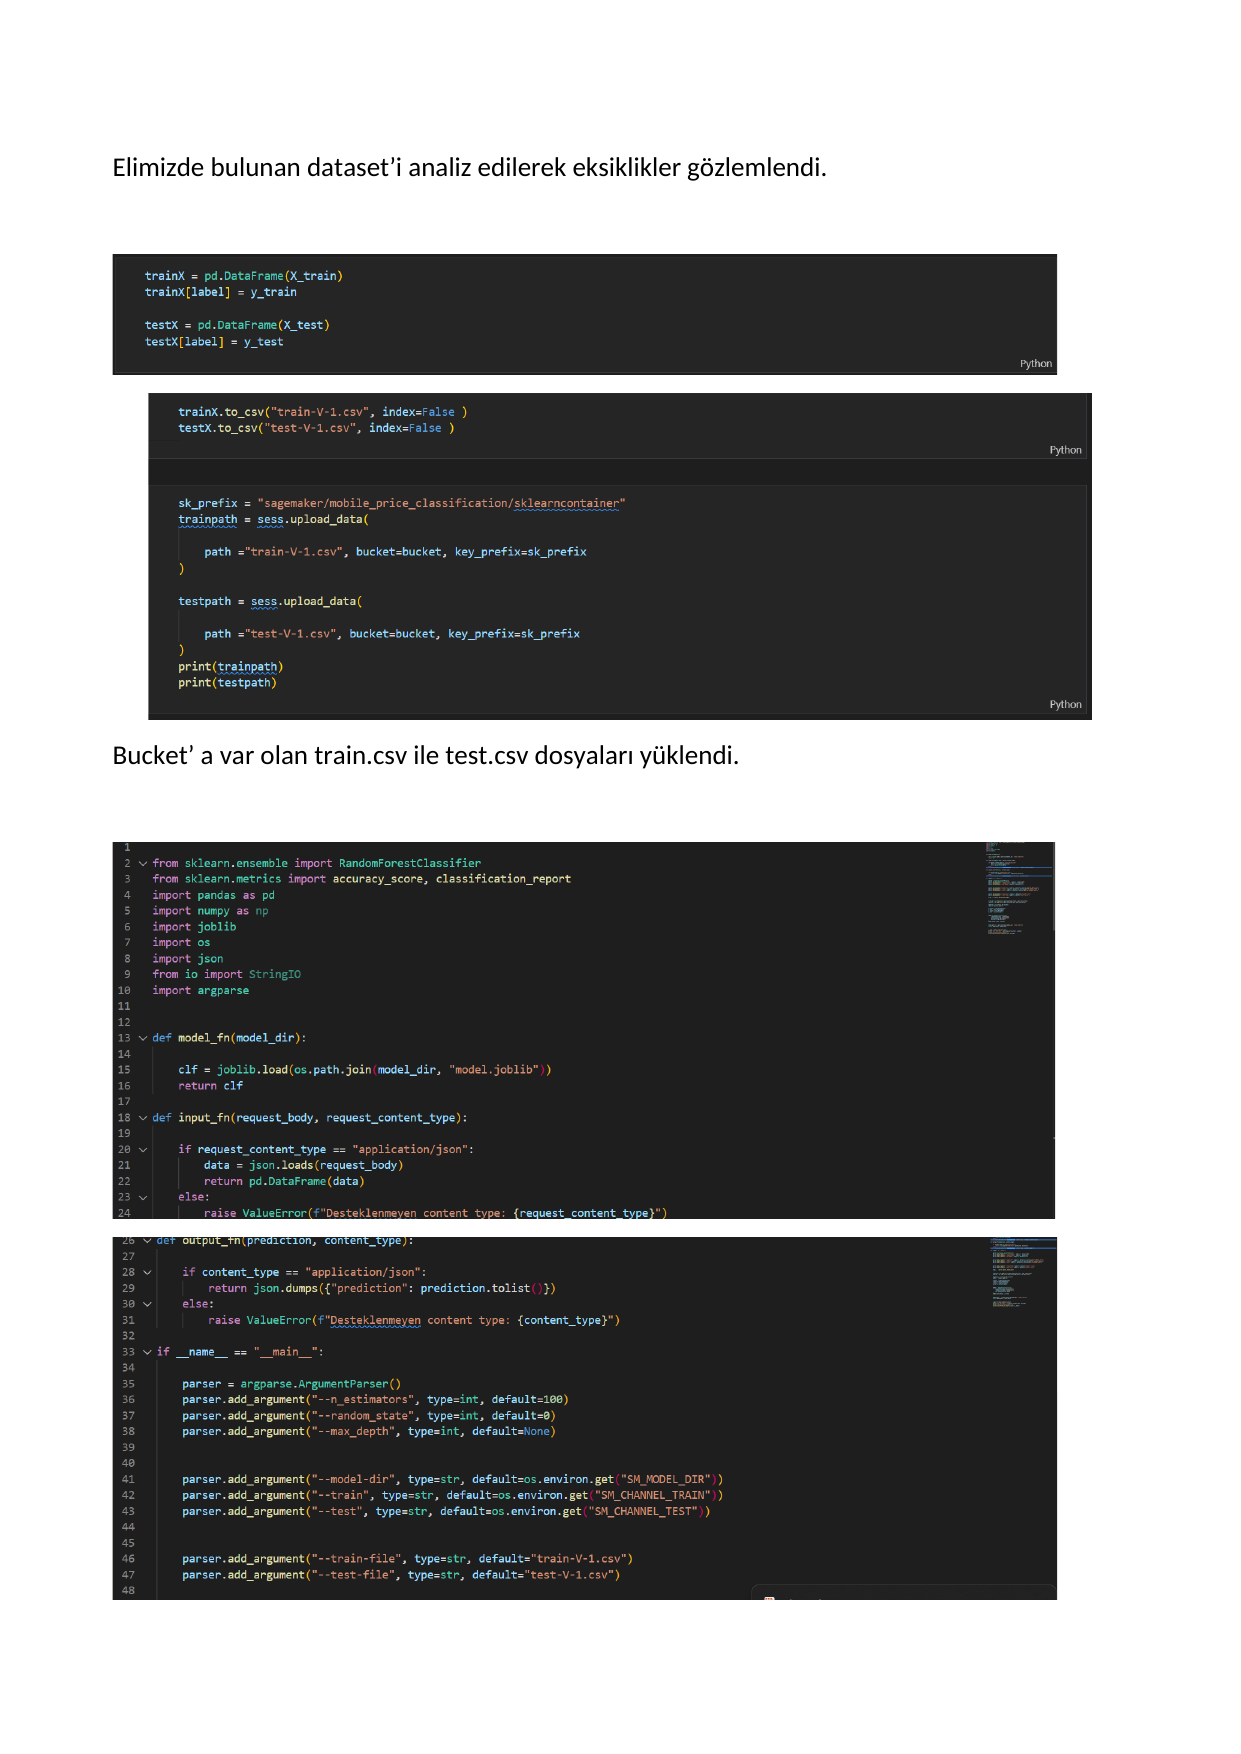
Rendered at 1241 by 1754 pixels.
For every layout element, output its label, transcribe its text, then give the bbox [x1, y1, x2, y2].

text Bucket’ a var olan train.csv ile test.csv dosyaları yüklendi. [112, 738, 1128, 771]
picture [148, 393, 1092, 720]
text Elimizde bulunan dataset’i analiz edilerek eksiklikler gözlemlendi. [112, 150, 1128, 183]
picture [112, 842, 1055, 1219]
picture [112, 1237, 1058, 1600]
picture [112, 254, 1058, 375]
